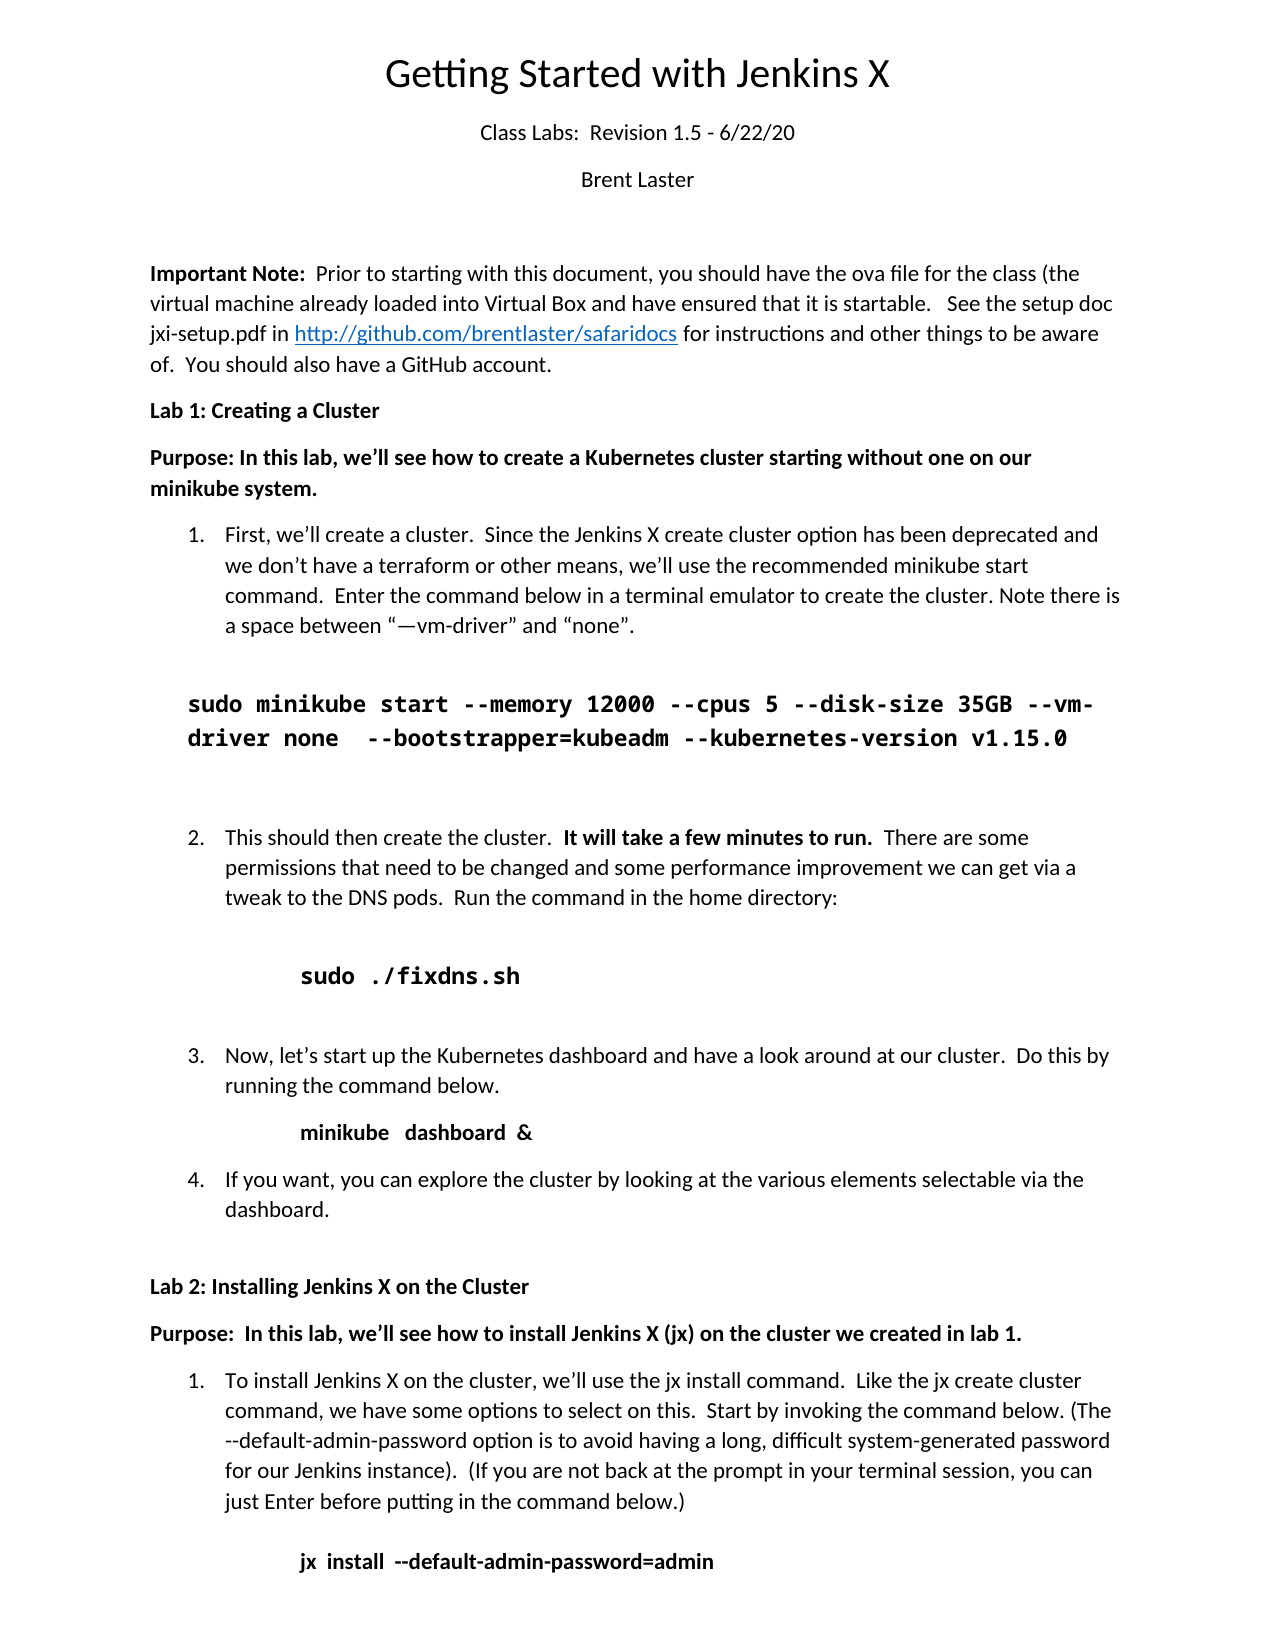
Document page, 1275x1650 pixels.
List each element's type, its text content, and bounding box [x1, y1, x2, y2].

text Purpose: In this lab, we’ll see how to create a Kubernetes cluster starting without one on our minikube system. [150, 443, 1125, 502]
list First, we’ll create a cluster. Since the Jenkins X create cluster option has been deprecated and we don’t have a terraform or other means, we’ll use the recommended minikube start command. Enter the command below in a terminal emulator to create the cluster. Note there is a space between “—vm-driver” and “none”. [187, 521, 1125, 639]
list jx install --default-admin-password=admin [300, 1547, 1125, 1575]
list If you want, you can explore the cluster by looking at the various elements selectable via the dashboard. [187, 1165, 1125, 1223]
text Getting Started with Jenkins X [150, 47, 1125, 98]
list This should then create the cluster. It will take a few minutes to run. There are some permissions that need to be changed and some performance improvement we can get via a tweak to the DNS pods. Run the command in the home directory: [187, 823, 1125, 911]
text sudo minikube start --memory 12000 --cpus 5 --disk-size 35GB --vm-driver none --bootstrapper=kubeadm --kubernetes-version v1.15.0 [187, 688, 1125, 753]
text Important Note: Prior to starting with this document, you should have the ova file for the class (the virtual machine already loaded into Virtual Box and have ensured that it is startable. See the setup doc jxi-setup.pdf in http://github.com/brentlaster/safaridocs for instructions and other things to be aware of. You should also have a GitHub account. [150, 259, 1125, 378]
text Lab 1: Creating a Cluster [150, 397, 1125, 424]
text Lab 2: Installing Jenkins X on the Cluster [150, 1272, 1125, 1300]
text Brent Laster [150, 165, 1125, 193]
text sudo ./fixdns.sh [300, 960, 1125, 992]
list To install Jenkins X on the cluster, we’ll use the jx install command. Like the jx create cluster command, we have some options to select on this. Start by invoking the command below. (The --default-admin-password option is to avoid having a long, difficult system-generated password for our Jenkins instance). (If you are not back at the prompt in your terminal session, you can just Enter before putting in the command below.) [187, 1366, 1125, 1515]
text Purpose: In this lab, we’ll see how to install Jenkins X (jx) on the cluster we created in lab 1. [150, 1319, 1125, 1347]
text Class Labs: Revision 1.5 - 6/22/20 [150, 118, 1125, 146]
list Now, let’s start up the Kubernetes dashboard and have a look around at our cluster. Do this by running the command below. [187, 1041, 1125, 1099]
text minikube dashboard & [300, 1118, 1125, 1146]
